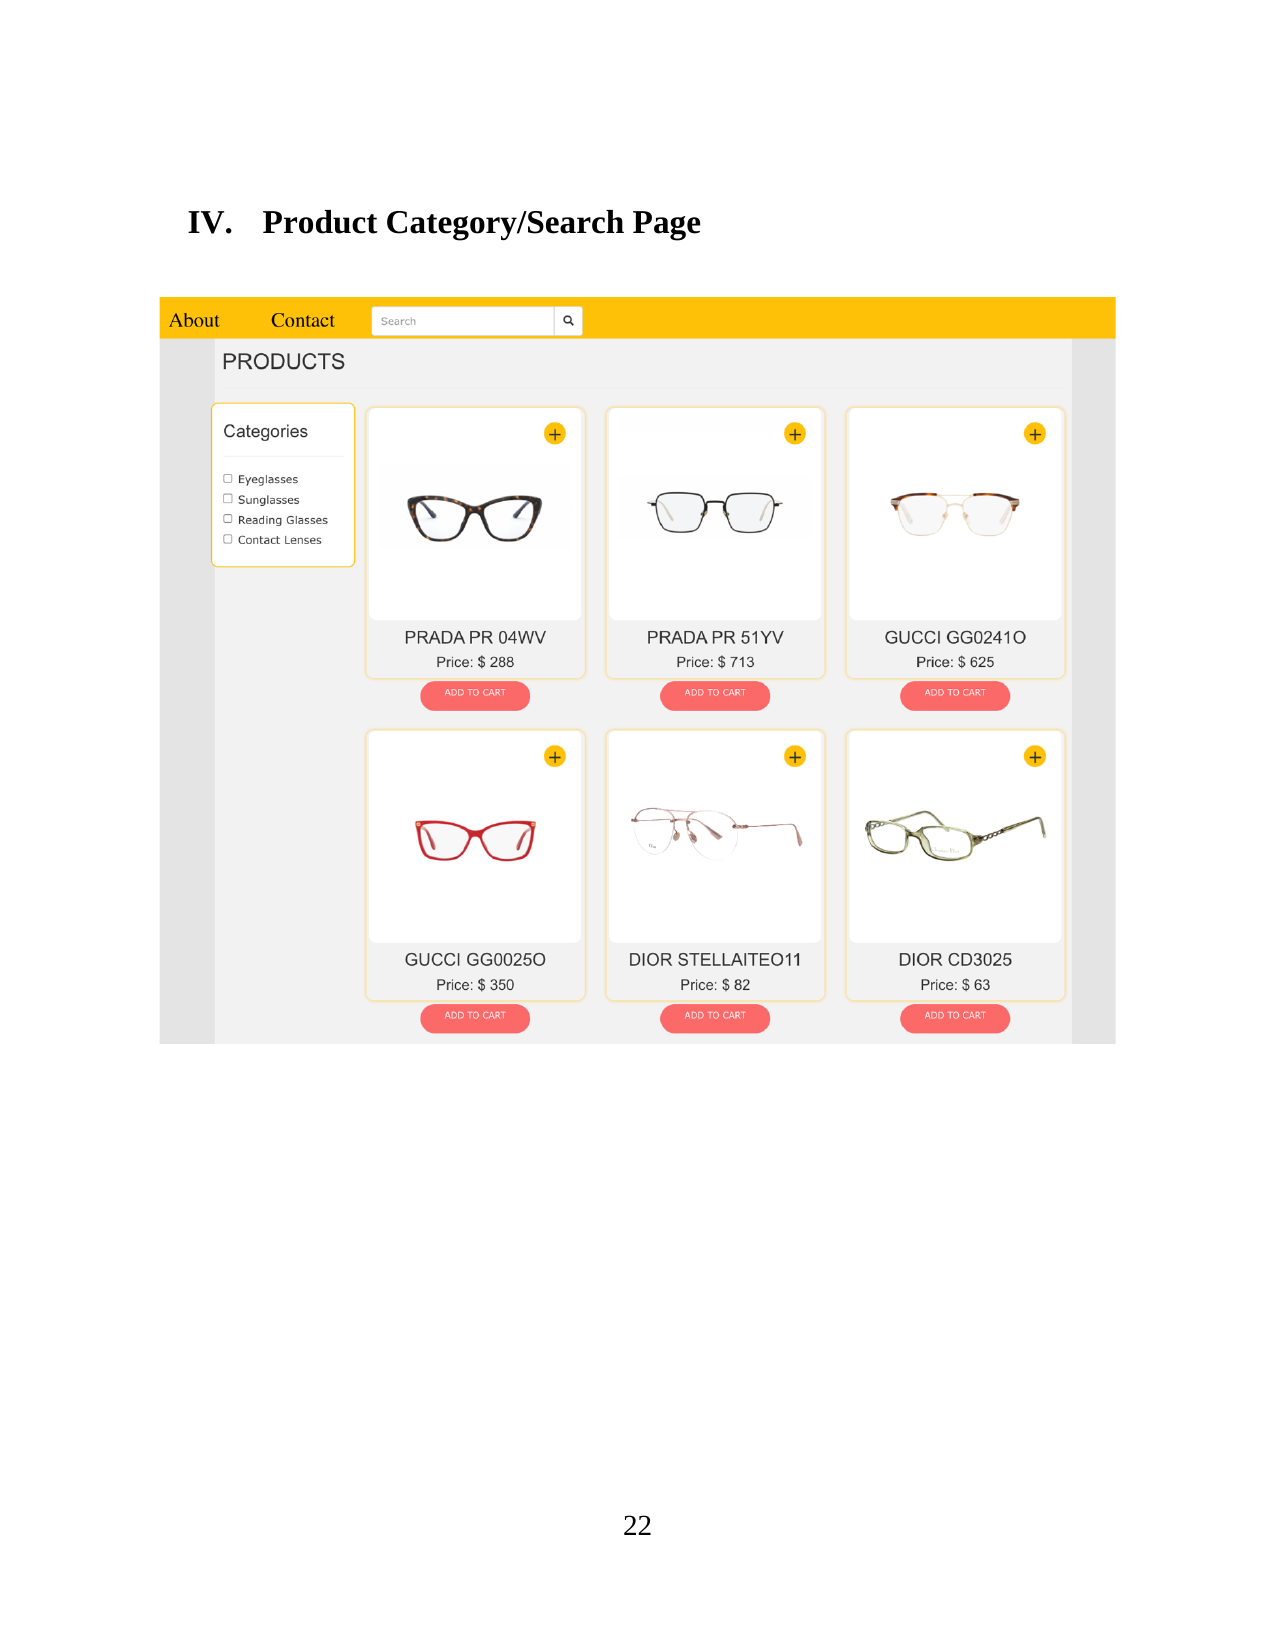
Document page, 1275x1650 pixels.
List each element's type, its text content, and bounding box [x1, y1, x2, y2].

subtitle Product Category/Search Page [187, 203, 1125, 241]
picture [159, 297, 1116, 1044]
